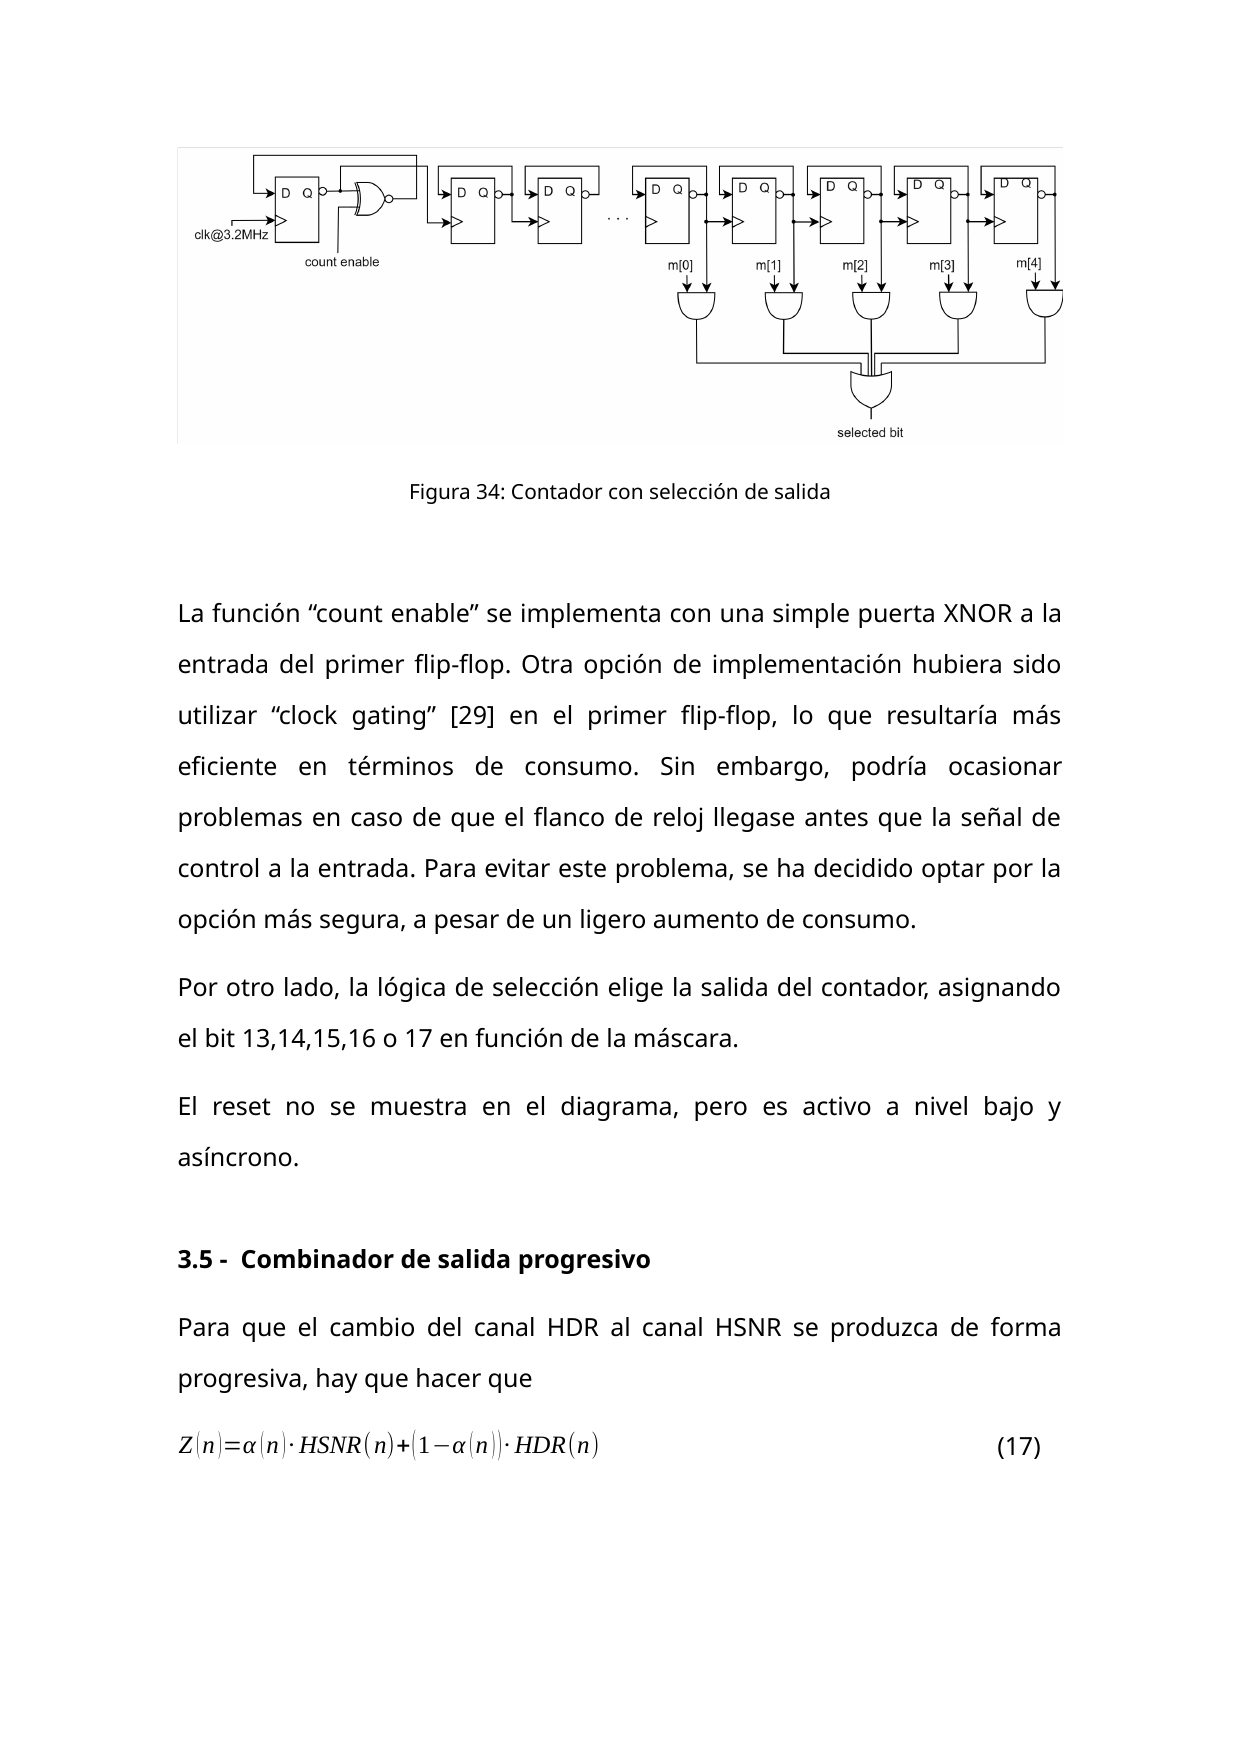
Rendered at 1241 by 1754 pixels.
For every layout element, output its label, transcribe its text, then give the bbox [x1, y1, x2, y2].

text La función “count enable” se implementa con una simple puerta XNOR a la entrada del primer flip-flop. Otra opción de implementación hubiera sido utilizar “clock gating” [29] en el primer flip-flop, lo que resultaría más eficiente en términos de consumo. Sin embargo, podría ocasionar problemas en caso de que el flanco de reloj llegase antes que la señal de control a la entrada. Para evitar este problema, se ha decidido optar por la opción más segura, a pesar de un ligero aumento de consumo. [177, 596, 1063, 936]
table_header (17) [985, 1428, 1052, 1493]
text Por otro lado, la lógica de selección elige la salida del contador, asignando el bit 13,14,15,16 o 17 en función de la máscara. [177, 970, 1063, 1055]
text El reset no se muestra en el diagrama, pero es activo a nivel bajo y asíncrono. 3.5 - Combinador de salida progresivo [177, 1088, 1063, 1276]
picture [177, 147, 1063, 444]
text Figura 34: Contador con selección de salida [177, 477, 1063, 506]
text Para que el cambio del canal HDR al canal HSNR se produzca de forma progresiva, hay que hacer que [177, 1309, 1063, 1394]
table_header [166, 1428, 985, 1493]
